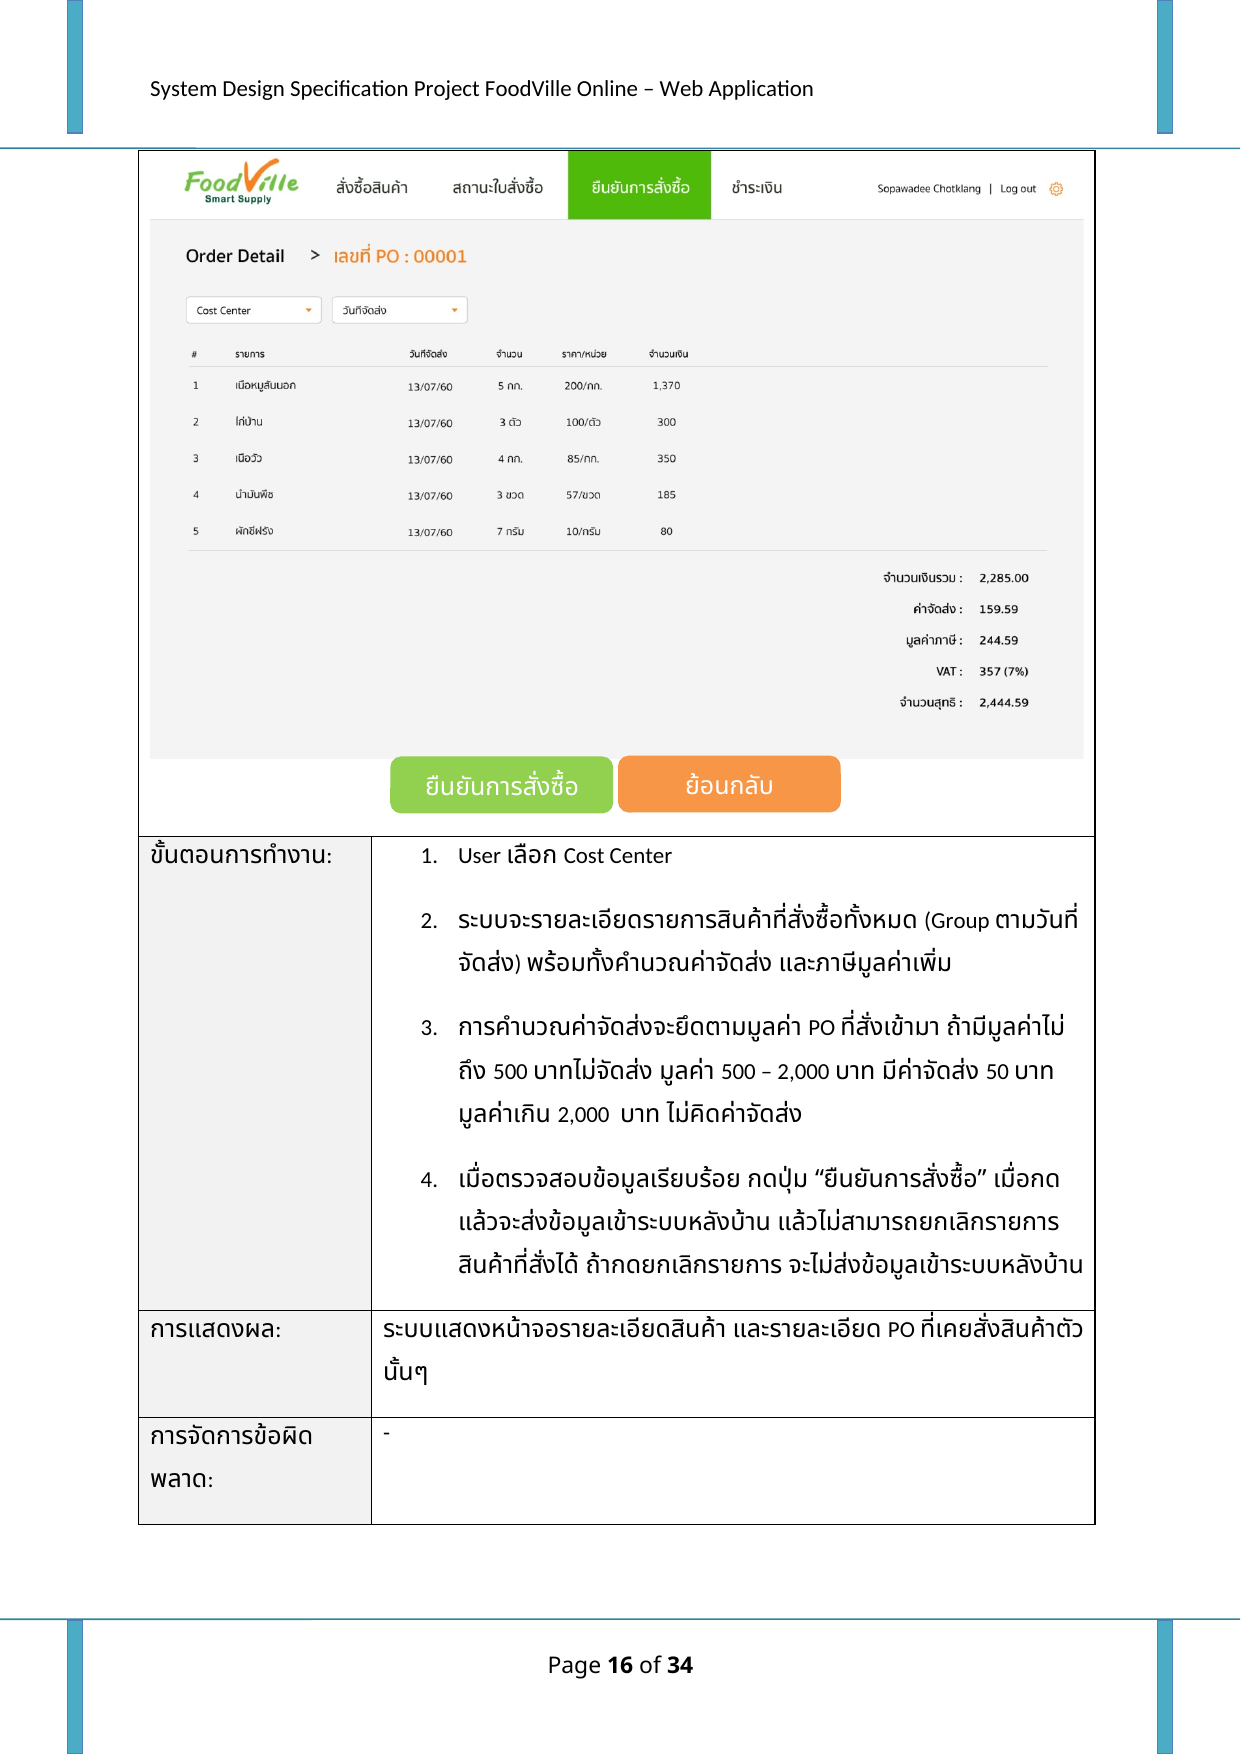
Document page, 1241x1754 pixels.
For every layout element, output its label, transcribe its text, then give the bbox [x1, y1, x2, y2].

table_cell ขั้นตอนการทำงาน: [139, 837, 371, 1310]
table_cell การแสดงผล: [139, 1311, 371, 1417]
table_cell User เลือก Cost Center ระบบจะรายละเอียดรายการสินค้าที่สั่งซื้อทั้งหมด (Group ตามวันที่จัดส่ง) พร้อมทั้งคำนวณค่าจัดส่ง และภาษีมูลค่าเพิ่ม การคำนวณค่าจัดส่งจะยึดตามมูลค่า PO ที่สั่งเข้ามา ถ้ามีมูลค่าไม่ถึง 500 บาทไม่จัดส่ง มูลค่า 500 – 2,000 บาท มีค่าจัดส่ง 50 บาท มูลค่าเกิน 2,000 บาท ไม่คิดค่าจัดส่ง เมื่อตรวจสอบข้อมูลเรียบร้อย กดปุ่ม “ยืนยันการสั่งซื้อ” เมื่อกดแล้วจะส่งข้อมูลเข้าระบบหลังบ้าน แล้วไม่สามารถยกเลิกรายการสินค้าที่สั่งได้ ถ้ากดยกเลิกรายการ จะไม่ส่งข้อมูลเข้าระบบหลังบ้าน [372, 837, 1094, 1310]
table_cell การจัดการข้อผิดพลาด: [139, 1418, 371, 1524]
table_cell [139, 151, 1094, 836]
picture [150, 151, 1084, 759]
table_cell - [372, 1418, 1094, 1524]
table_cell ระบบแสดงหน้าจอรายละเอียดสินค้า และรายละเอียด PO ที่เคยสั่งสินค้าตัวนั้นๆ [372, 1311, 1094, 1417]
